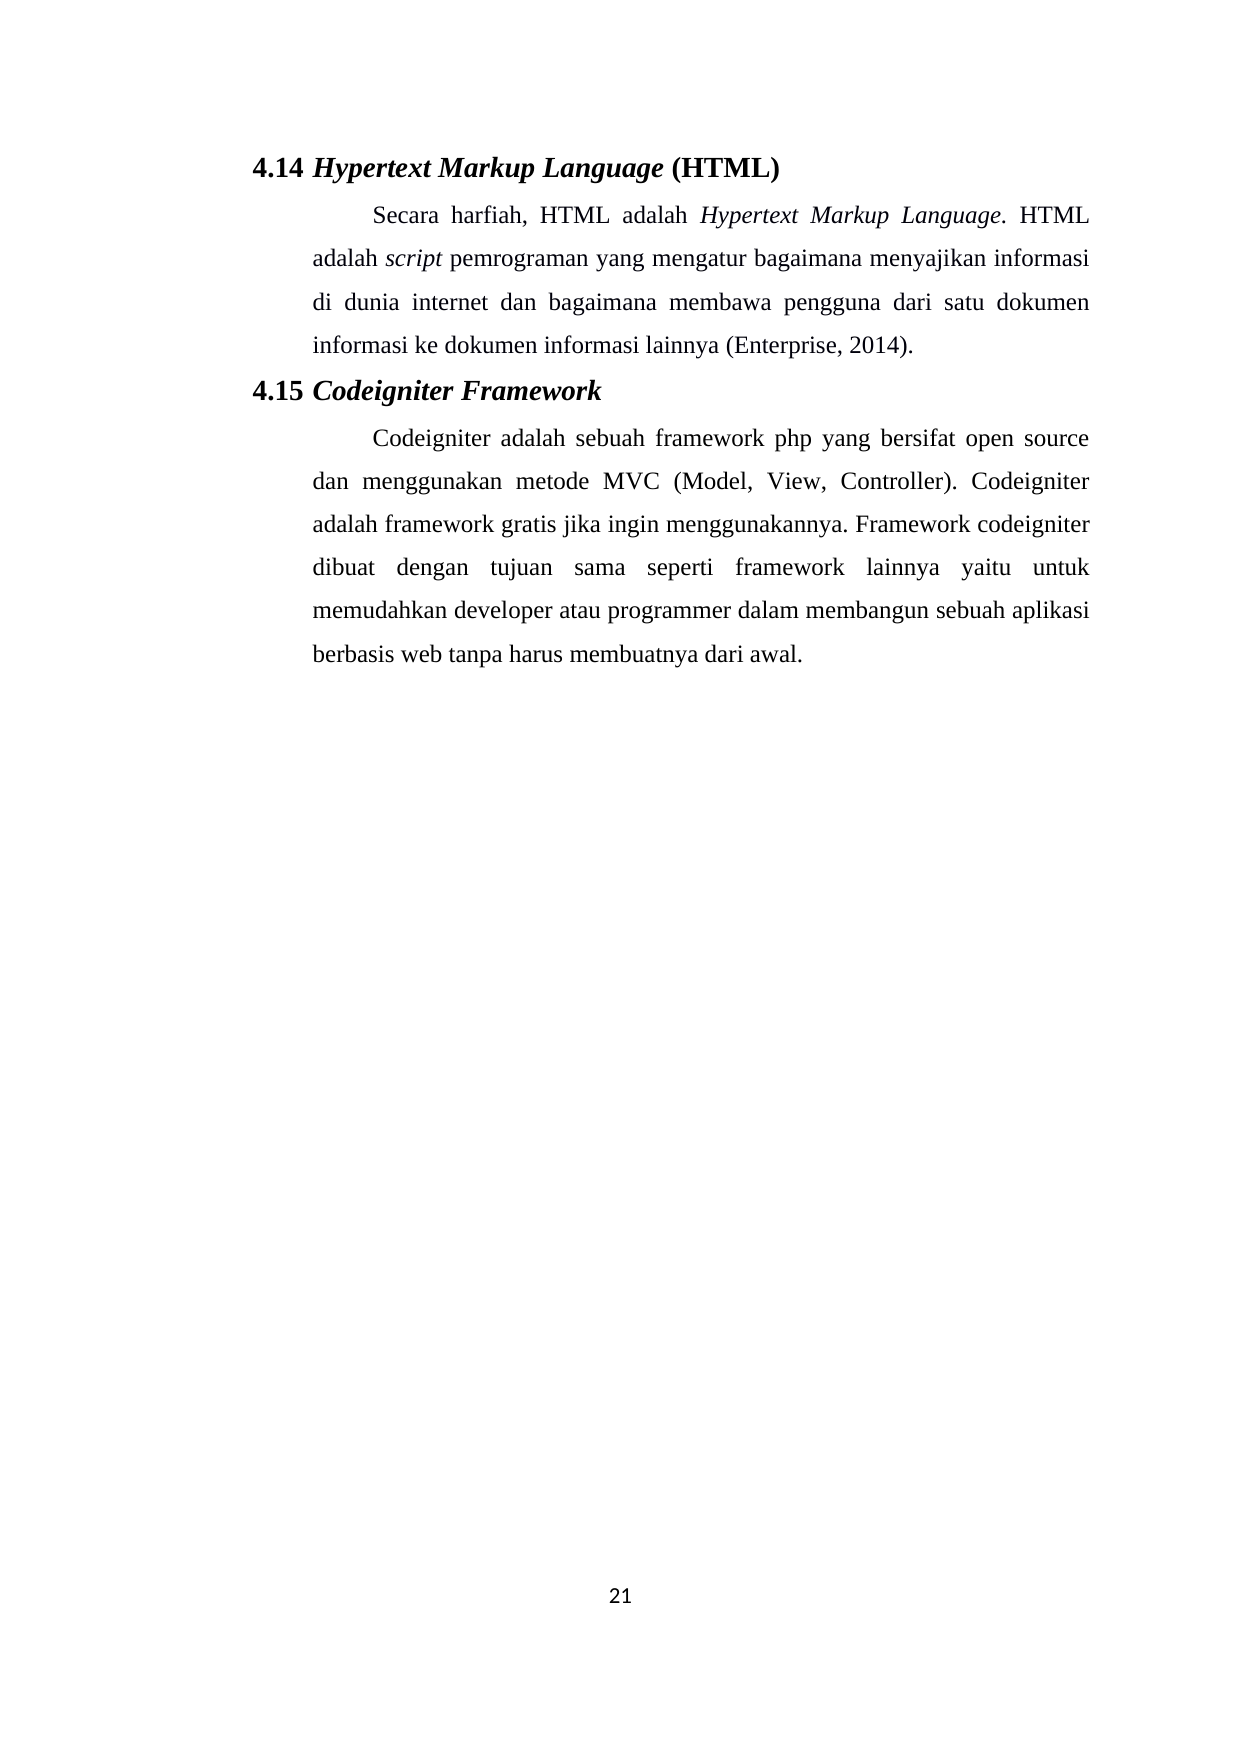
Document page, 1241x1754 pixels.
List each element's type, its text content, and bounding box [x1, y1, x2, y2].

subtitle Codeigniter Framework [252, 373, 1090, 406]
text Codeigniter adalah sebuah framework php yang bersifat open source dan menggunakan metode MVC (Model, View, Controller). Codeigniter adalah framework gratis jika ingin menggunakannya. Framework codeigniter dibuat dengan tujuan sama seperti framework lainnya yaitu untuk memudahkan developer atau programmer dalam membangun sebuah aplikasi berbasis web tanpa harus membuatnya dari awal. [312, 423, 1090, 667]
subtitle Hypertext Markup Language (HTML) [252, 150, 1090, 183]
text Secara harfiah, HTML adalah Hypertext Markup Language. HTML adalah script pemrograman yang mengatur bagaimana menyajikan informasi di dunia internet dan bagaimana membawa pengguna dari satu dokumen informasi ke dokumen informasi lainnya (Enterprise, 2014). [312, 200, 1090, 358]
